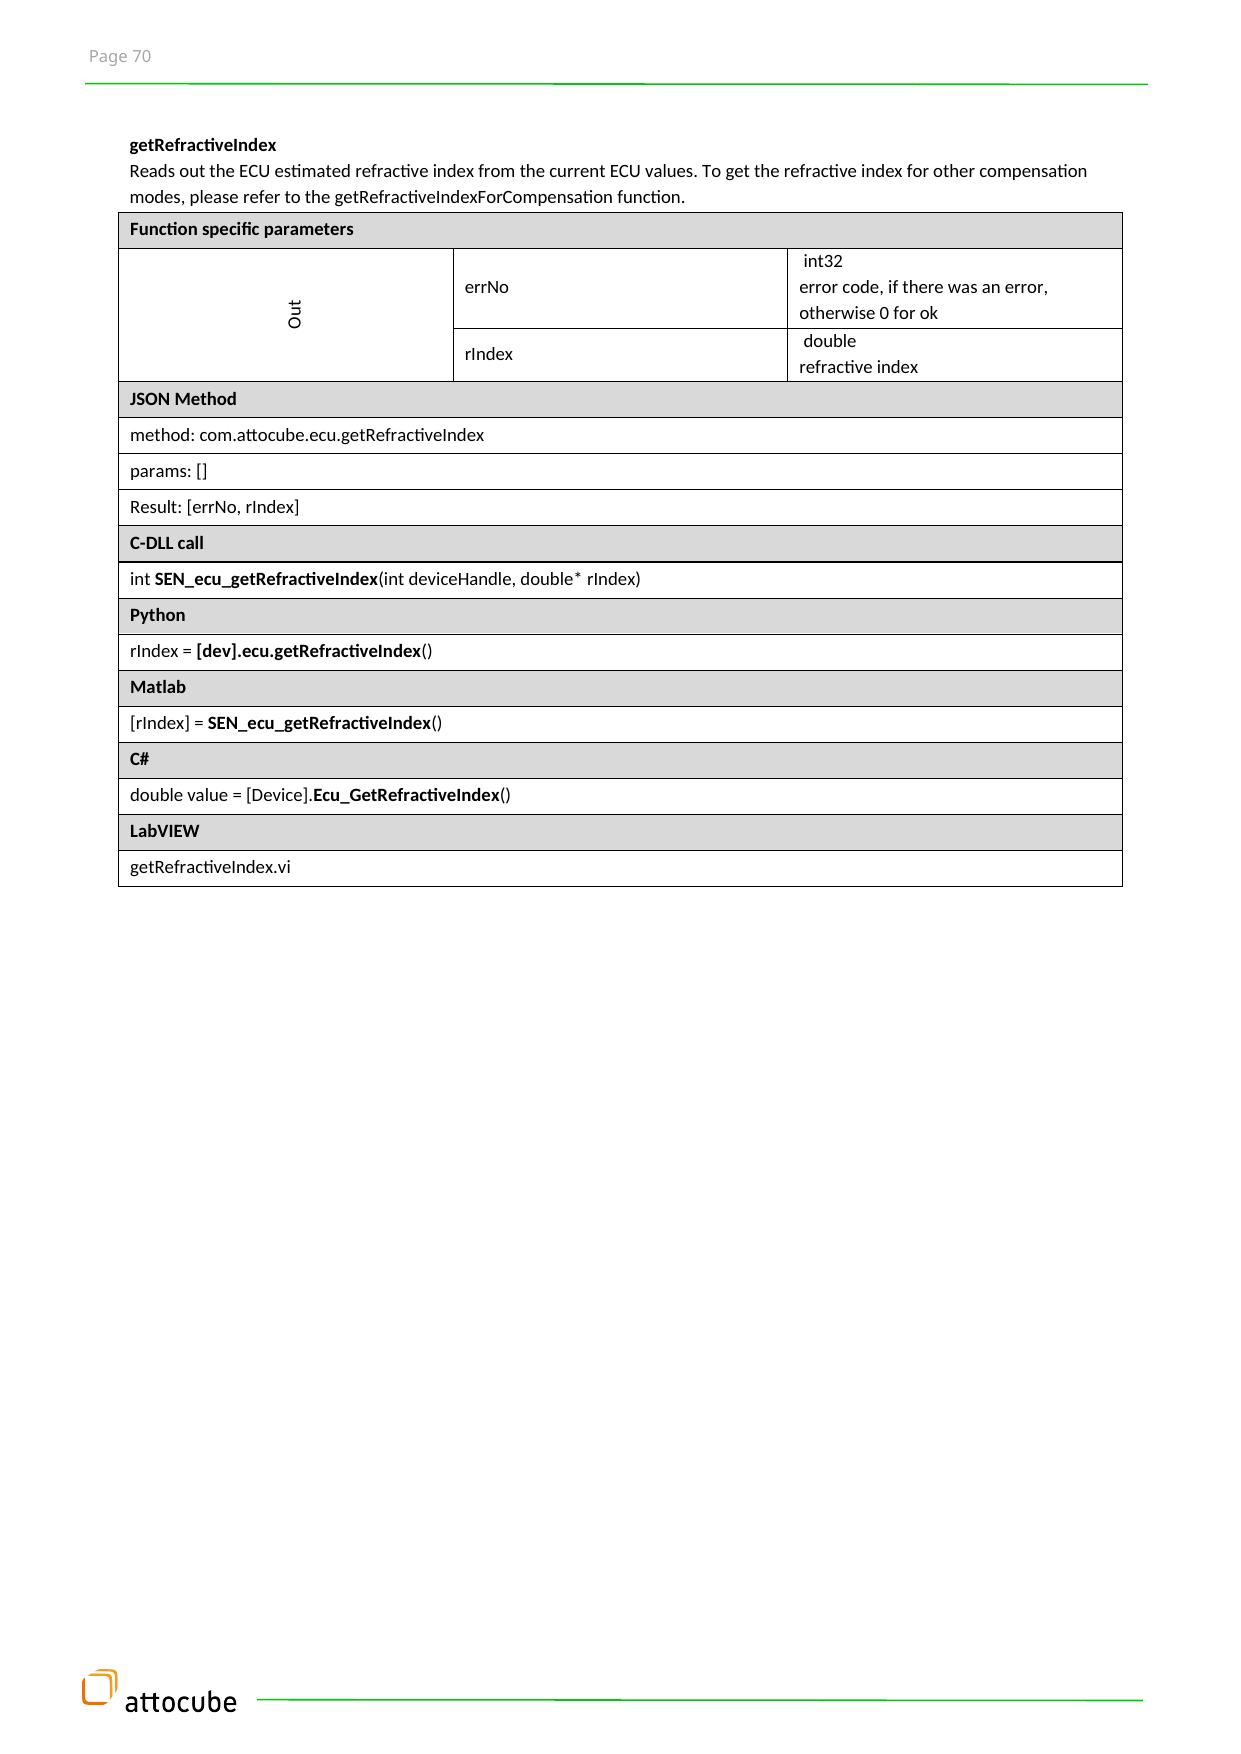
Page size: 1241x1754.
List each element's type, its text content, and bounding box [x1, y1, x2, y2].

table_header Python [119, 599, 1122, 633]
table_header errNo [454, 249, 787, 328]
table_cell rIndex [454, 329, 787, 381]
table_header getRefractiveIndex Reads out the ECU estimated refractive index from the current ECU values. To get the refractive index for other compensation modes, please refer to the getRefractiveIndexForCompensation function. [118, 133, 1122, 212]
table_cell Result: [errNo, rIndex] [119, 490, 1122, 525]
table_header getRefractiveIndex.vi [119, 851, 1122, 886]
table_header Out [119, 249, 453, 381]
picture [68, 1663, 248, 1716]
table_header JSON Method [119, 382, 1122, 417]
table_header method: com.attocube.ecu.getRefractiveIndex [119, 418, 1122, 453]
table_header [rIndex] = SEN_ecu_getRefractiveIndex() [119, 707, 1122, 742]
table_header double value = [Device].Ecu_GetRefractiveIndex() [119, 779, 1122, 814]
table_header C-DLL call [119, 526, 1122, 561]
table_header LabVIEW [119, 815, 1122, 850]
table_header C# [119, 743, 1122, 778]
table_header int SEN_ecu_getRefractiveIndex(int deviceHandle, double* rIndex) [119, 563, 1122, 597]
table_cell params: [] [119, 454, 1122, 489]
table_header Matlab [119, 671, 1122, 706]
table_cell double refractive index [788, 329, 1122, 381]
table_header Function specific parameters [119, 213, 1122, 248]
table_header int32 error code, if there was an error, otherwise 0 for ok [788, 249, 1122, 328]
table_header rIndex = [dev].ecu.getRefractiveIndex() [119, 635, 1122, 669]
